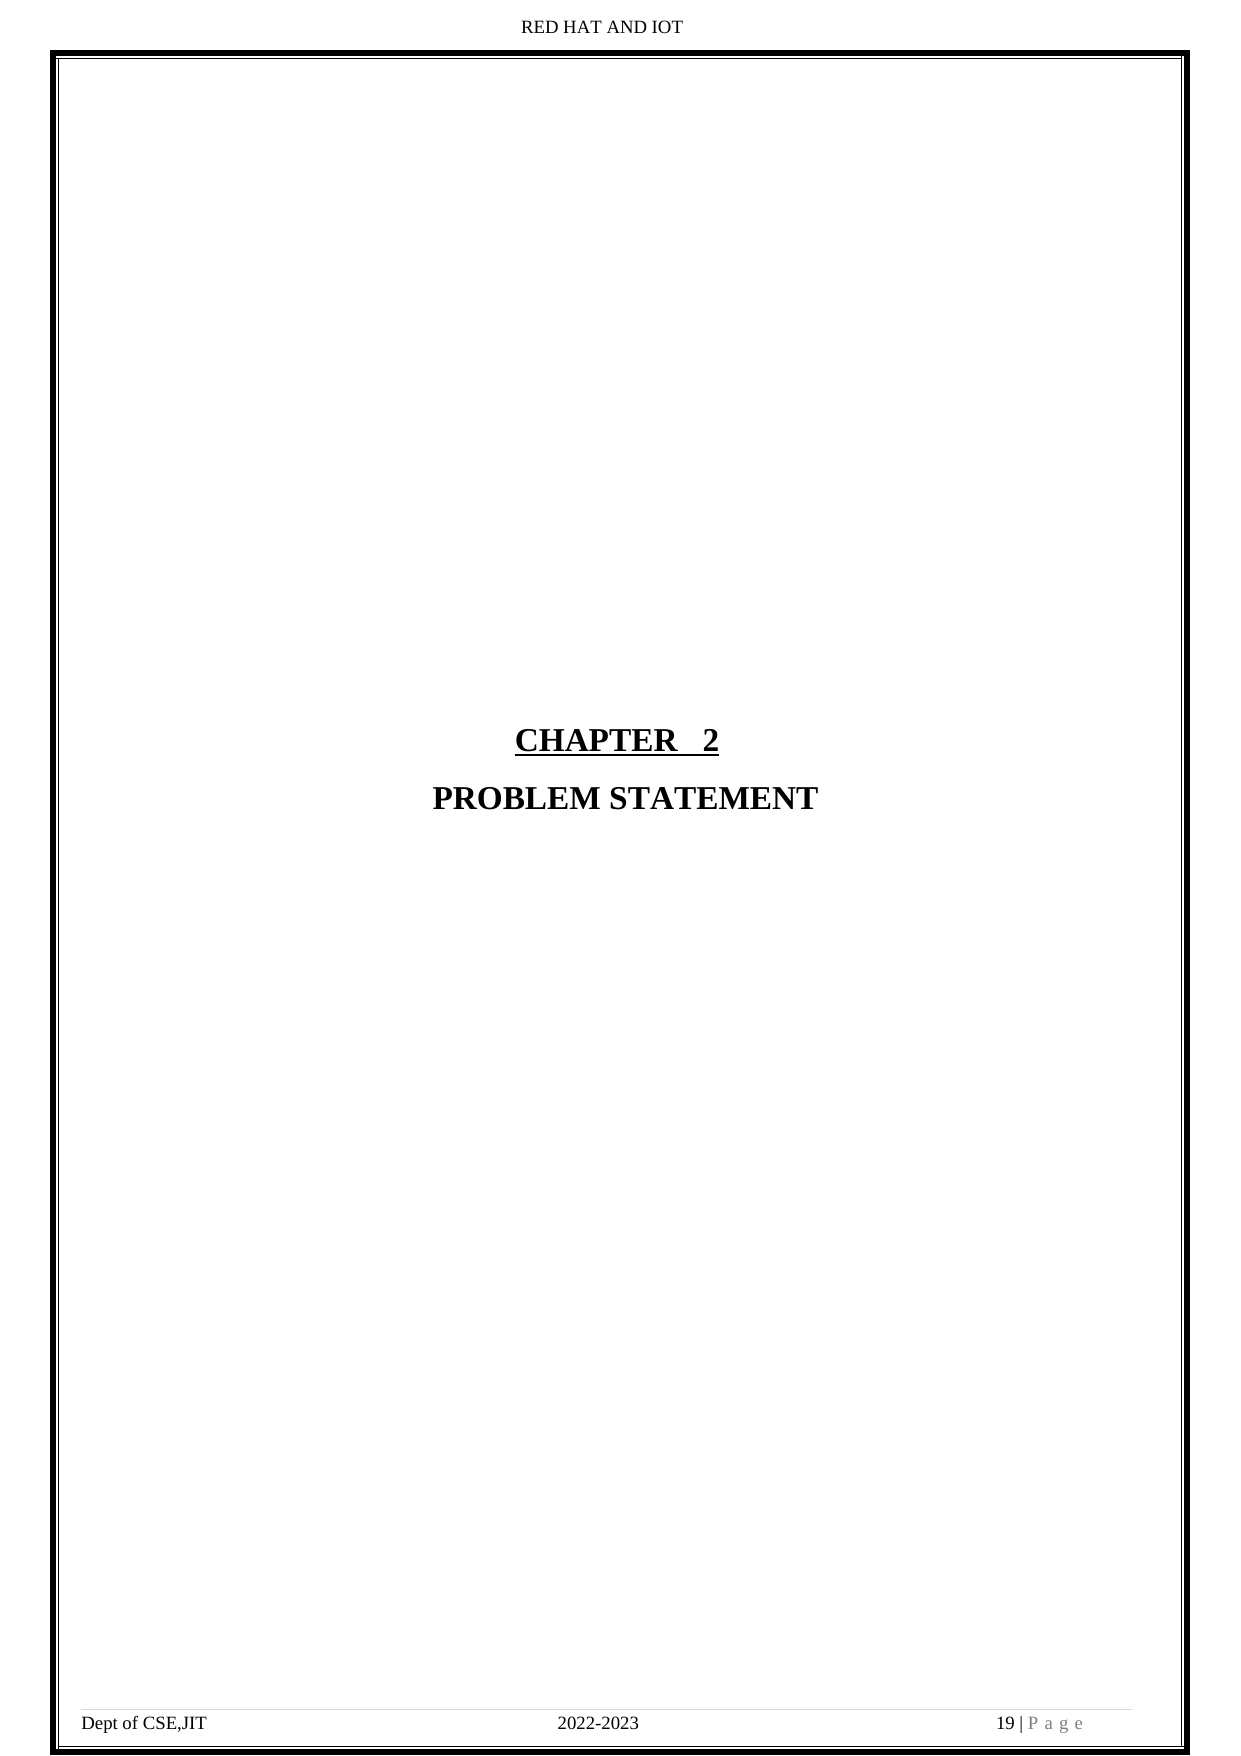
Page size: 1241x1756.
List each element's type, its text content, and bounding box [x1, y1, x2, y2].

text PROBLEM STATEMENT [119, 778, 1132, 817]
text CHAPTER 2 [381, 721, 1132, 759]
